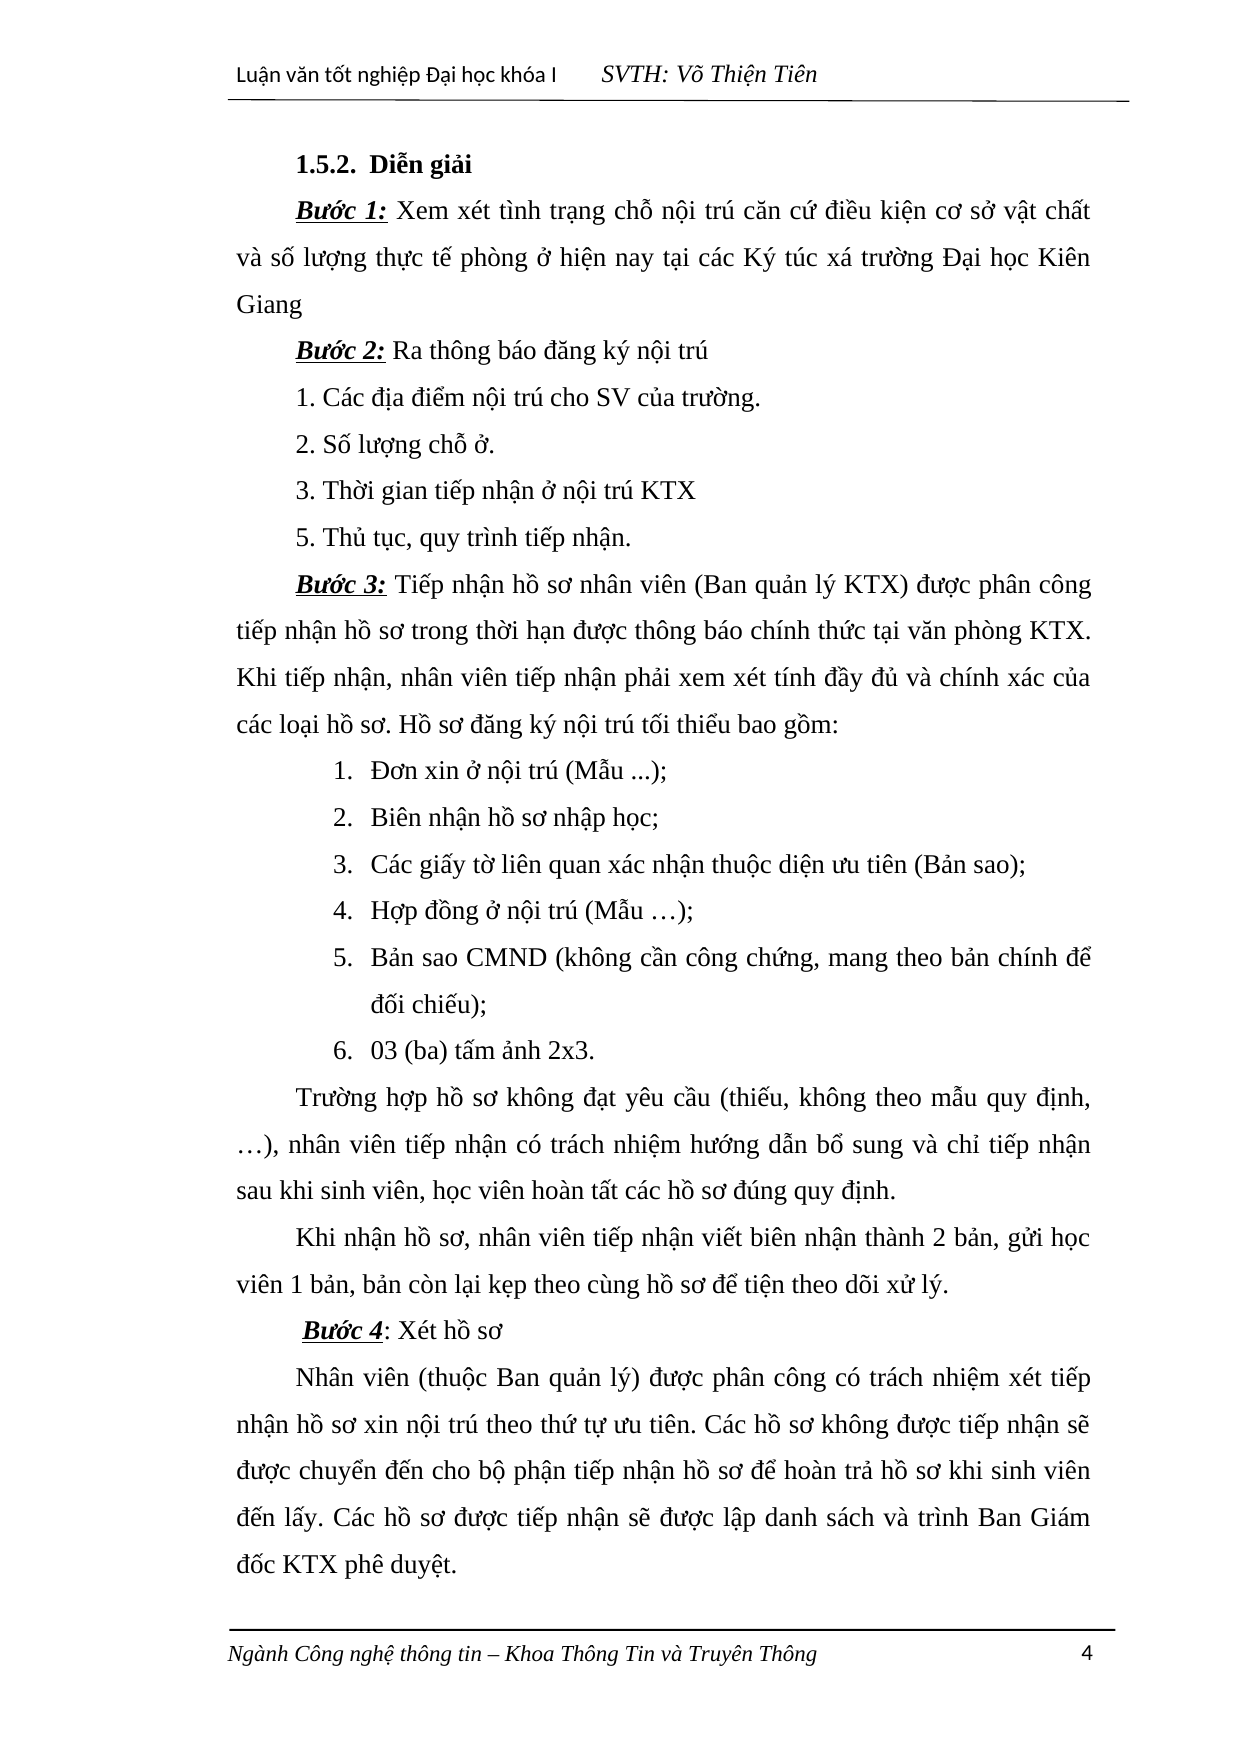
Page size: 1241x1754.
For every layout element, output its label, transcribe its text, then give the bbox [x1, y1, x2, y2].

text 2. Số lượng chỗ ở. [236, 428, 1093, 459]
list 03 (ba) tấm ảnh 2x3. [333, 1034, 1093, 1066]
text Bước 1: Xem xét tình trạng chỗ nội trú căn cứ điều kiện cơ sở vật chất và số lượng thực tế phòng ở hiện nay tại các Ký túc xá trường Đại học Kiên Giang [236, 194, 1093, 319]
list Hợp đồng ở nội trú (Mẫu …); [333, 894, 1093, 926]
list Bản sao CMND (không cần công chứng, mang theo bản chính để đối chiếu); [333, 941, 1093, 1019]
text Diễn giải [295, 148, 1093, 179]
text Khi nhận hồ sơ, nhân viên tiếp nhận viết biên nhận thành 2 bản, gửi học viên 1 bản, bản còn lại kẹp theo cùng hồ sơ để tiện theo dõi xử lý. [236, 1221, 1093, 1299]
list Biên nhận hồ sơ nhập học; [333, 801, 1093, 832]
list Các giấy tờ liên quan xác nhận thuộc diện ưu tiên (Bản sao); [333, 848, 1093, 879]
text Nhân viên (thuộc Ban quản lý) được phân công có trách nhiệm xét tiếp nhận hồ sơ xin nội trú theo thứ tự ưu tiên. Các hồ sơ không được tiếp nhận sẽ được chuyển đến cho bộ phận tiếp nhận hồ sơ để hoàn trả hồ sơ khi sinh viên đến lấy. Các hồ sơ được tiếp nhận sẽ được lập danh sách và trình Ban Giám đốc KTX phê duyệt. [236, 1361, 1093, 1579]
text Bước 4: Xét hồ sơ [236, 1314, 1093, 1346]
text Bước 3: Tiếp nhận hồ sơ nhân viên (Ban quản lý KTX) được phân công tiếp nhận hồ sơ trong thời hạn được thông báo chính thức tại văn phòng KTX. Khi tiếp nhận, nhân viên tiếp nhận phải xem xét tính đầy đủ và chính xác của các loại hồ sơ. Hồ sơ đăng ký nội trú tối thiểu bao gồm: [236, 568, 1093, 739]
text 5. Thủ tục, quy trình tiếp nhận. [236, 521, 1093, 552]
text 3. Thời gian tiếp nhận ở nội trú KTX [236, 474, 1093, 506]
text Bước 2: Ra thông báo đăng ký nội trú [236, 334, 1093, 366]
text Trường hợp hồ sơ không đạt yêu cầu (thiếu, không theo mẫu quy định,…), nhân viên tiếp nhận có trách nhiệm hướng dẫn bổ sung và chỉ tiếp nhận sau khi sinh viên, học viên hoàn tất các hồ sơ đúng quy định. [236, 1081, 1093, 1206]
list Đơn xin ở nội trú (Mẫu ...); [333, 754, 1093, 786]
text 1. Các địa điểm nội trú cho SV của trường. [236, 381, 1093, 412]
